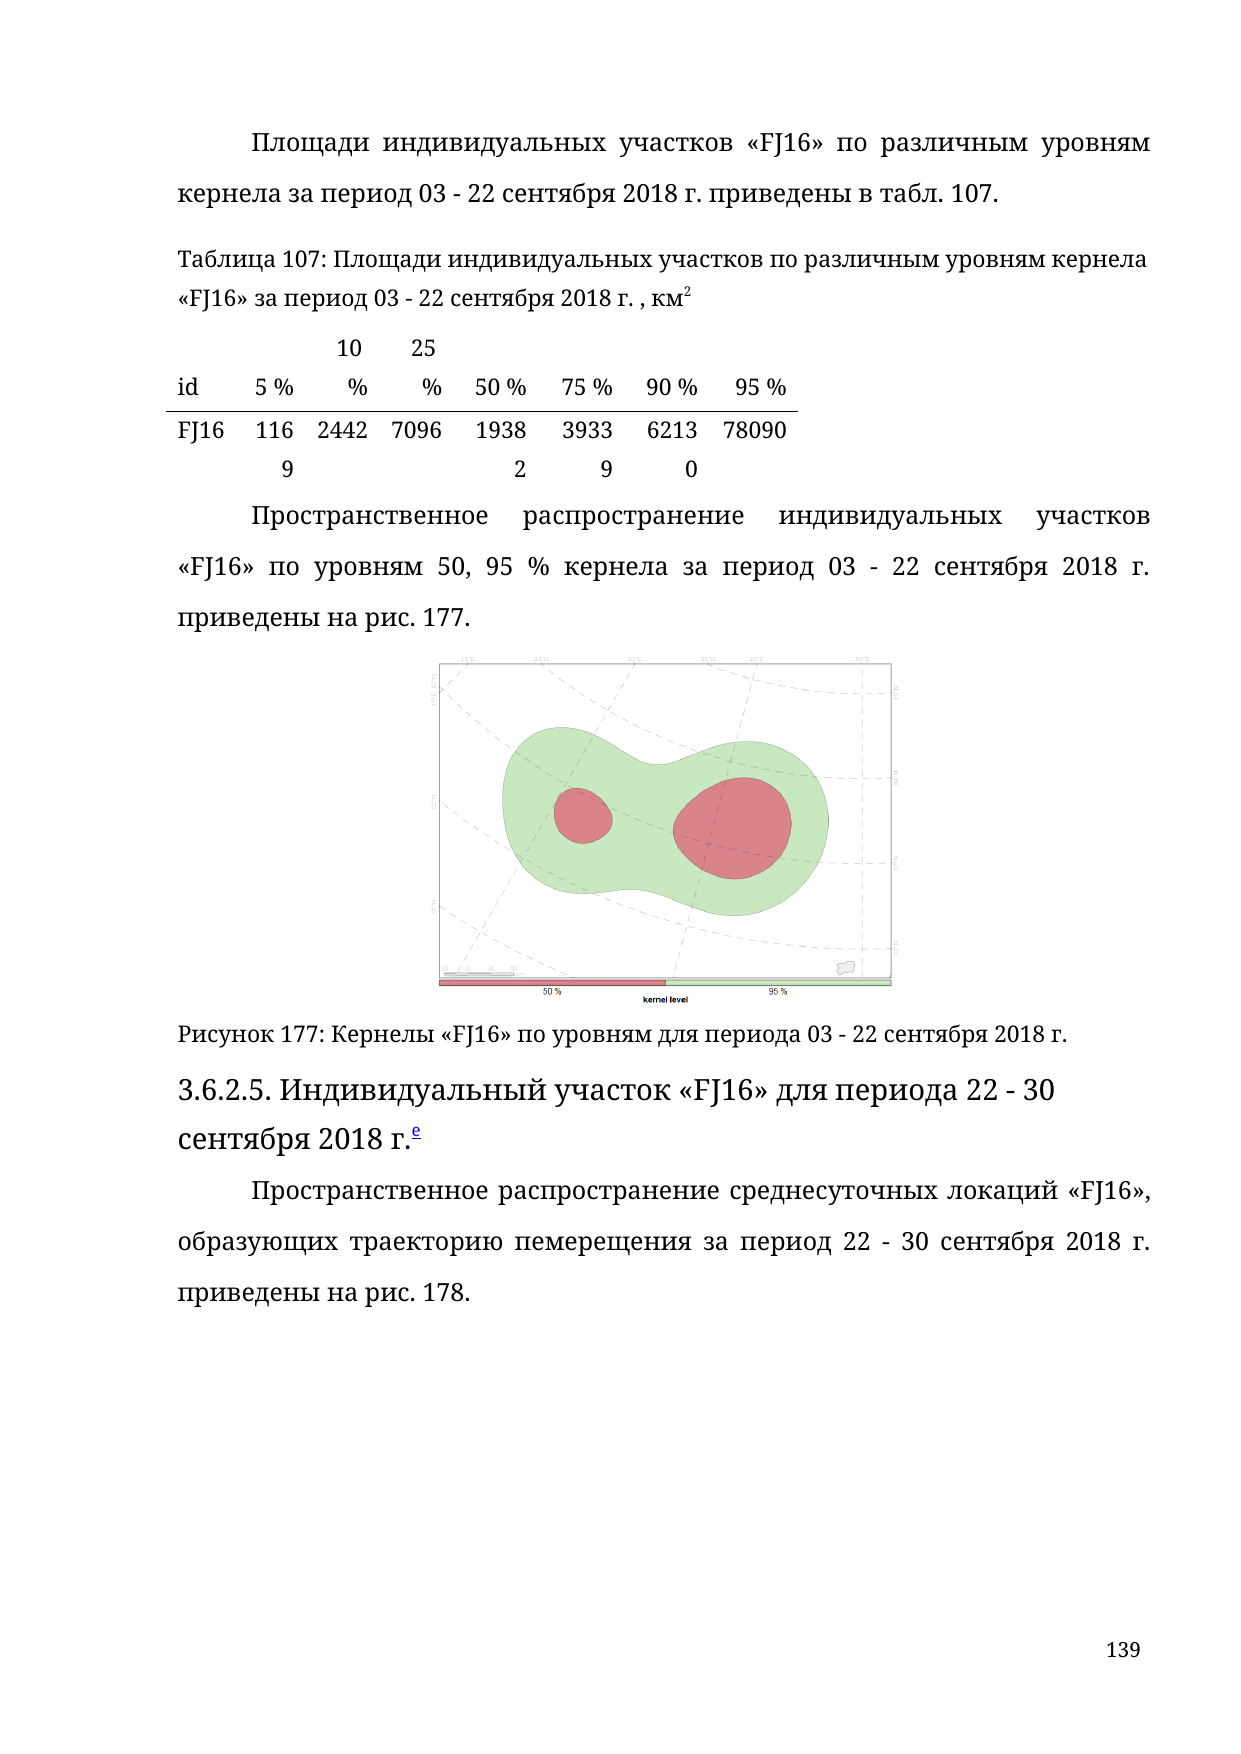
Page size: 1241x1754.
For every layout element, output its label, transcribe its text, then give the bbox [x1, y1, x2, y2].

text Пространственное распространение среднесуточных локаций «FJ16», образующих траекторию пемерещения за период 22 - 30 сентября 2018 г. приведены на рис. 178. [177, 1172, 1152, 1308]
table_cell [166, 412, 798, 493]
subtitle Индивидуальный участок «FJ16» для периода 22 - 30 сентября 2018 г.e [177, 1069, 1152, 1158]
text Площади индивидуальных участков «FJ16» по различным уровням кернела за период 03 - 22 сентября 2018 г. приведены в табл. 107. [177, 124, 1152, 209]
picture [428, 654, 901, 1005]
text Рисунок 177: Кернелы «FJ16» по уровням для периода 03 - 22 сентября 2018 г. [177, 1017, 1152, 1049]
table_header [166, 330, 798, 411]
text Таблица 107: Площади индивидуальных участков по различным уровням кернела «FJ16» за период 03 - 22 сентября 2018 г. , км2 [177, 243, 1152, 313]
text Пространственное распространение индивидуальных участков «FJ16» по уровням 50, 95 % кернела за период 03 - 22 сентября 2018 г. приведены на рис. 177. [177, 497, 1152, 634]
